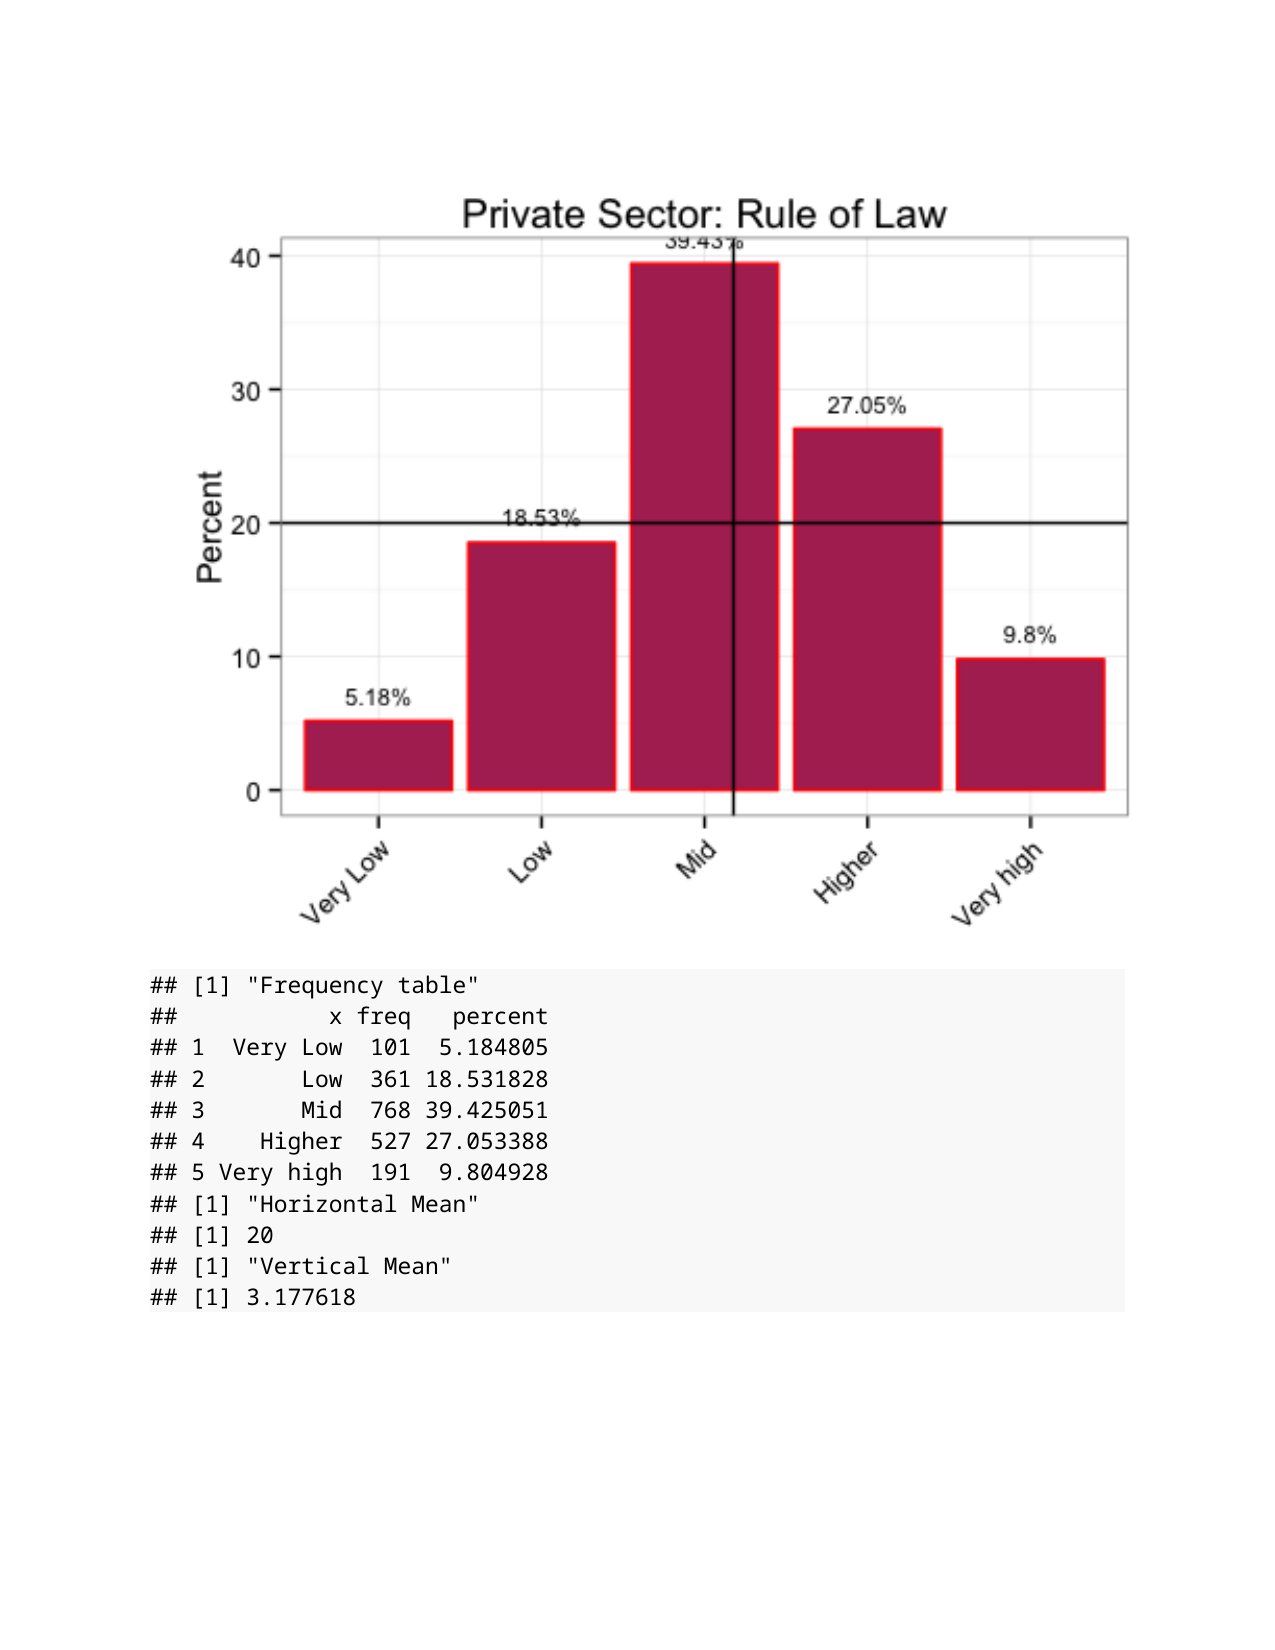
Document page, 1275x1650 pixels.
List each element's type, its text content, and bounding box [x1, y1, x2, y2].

picture [168, 150, 1169, 950]
text ## [1] "Frequency table" ## x freq percent ## 1 Very Low 101 5.184805 ## 2 Low 361 18.531828 ## 3 Mid 768 39.425051 ## 4 Higher 527 27.053388 ## 5 Very high 191 9.804928 ## [1] "Horizontal Mean" ## [1] 20 ## [1] "Vertical Mean" ## [1] 3.177618 [150, 969, 1125, 1312]
